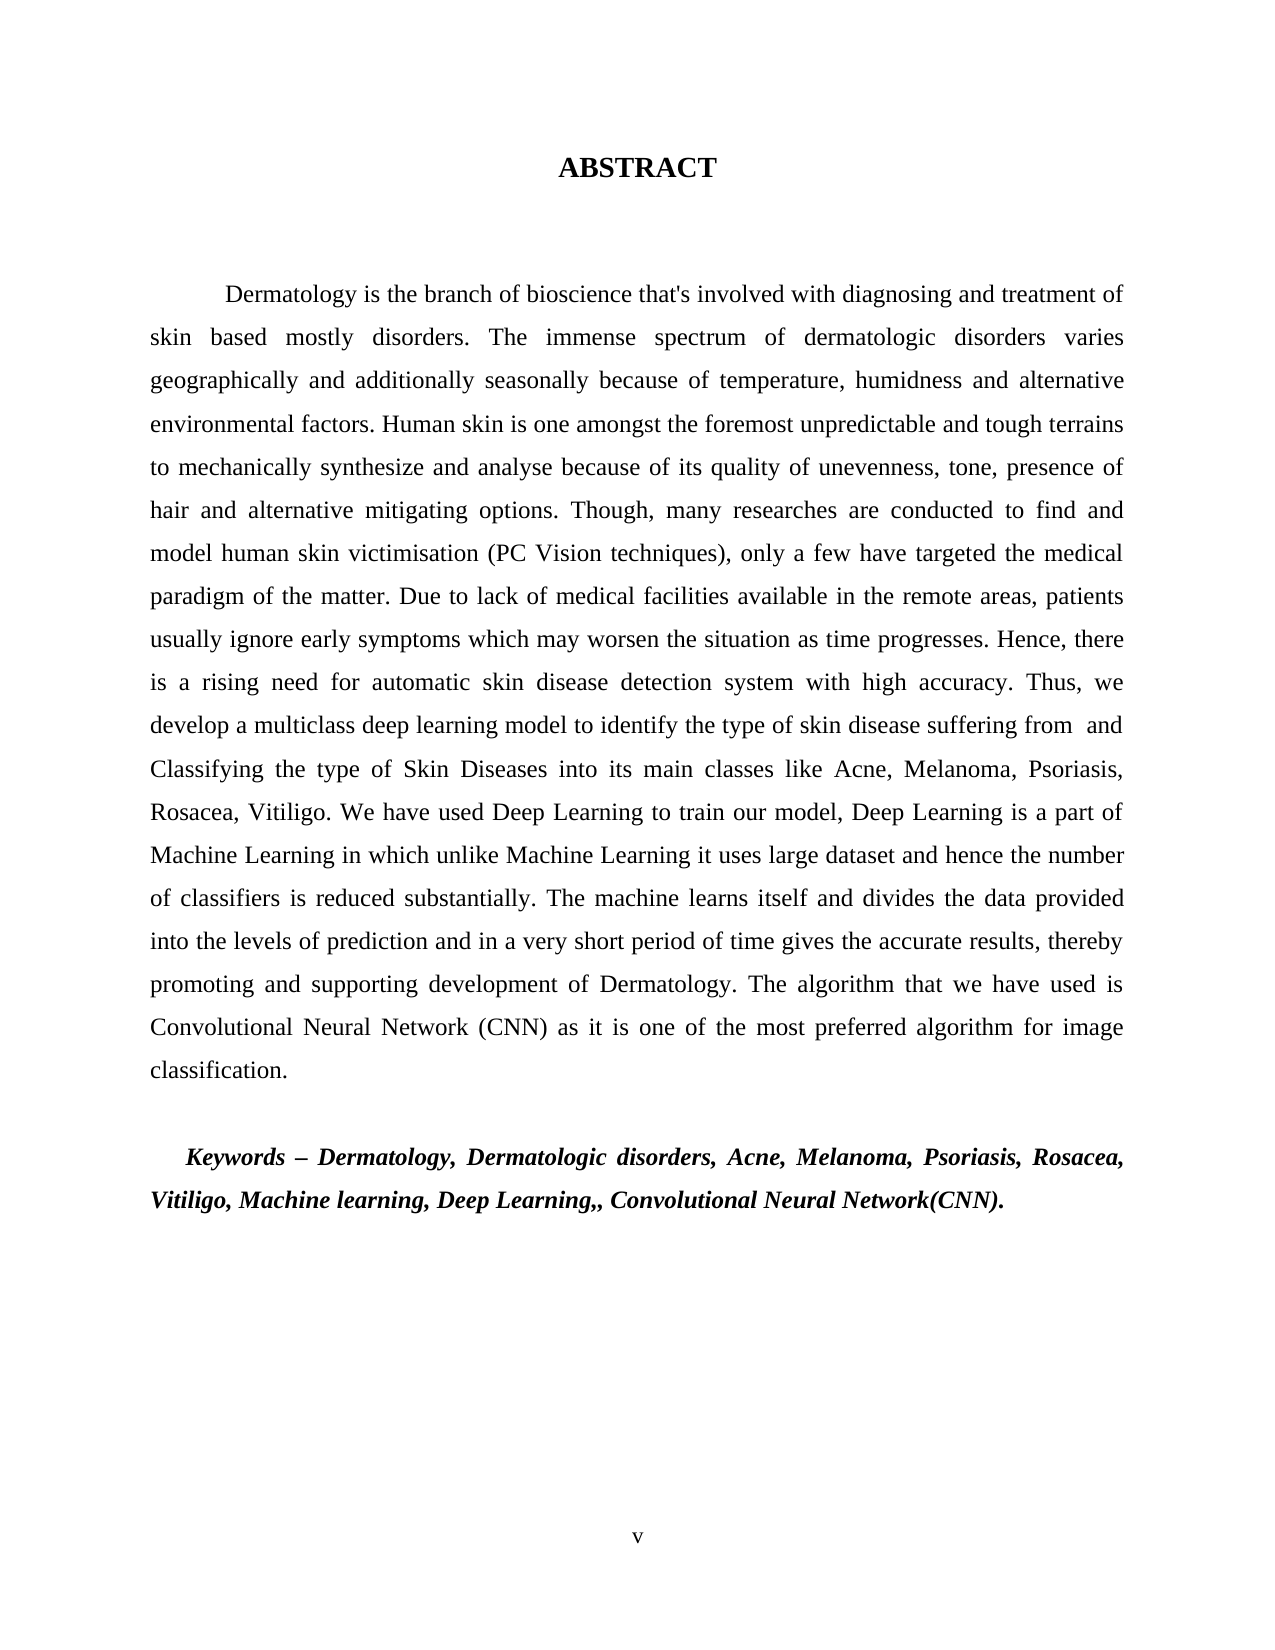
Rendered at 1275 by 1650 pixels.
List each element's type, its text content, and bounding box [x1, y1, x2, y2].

text Dermatology is the branch of bioscience that's involved with diagnosing and treatment of skin based mostly disorders. The immense spectrum of dermatologic disorders varies geographically and additionally seasonally because of temperature, humidness and alternative environmental factors. Human skin is one amongst the foremost unpredictable and tough terrains to mechanically synthesize and analyse because of its quality of unevenness, tone, presence of hair and alternative mitigating options. Though, many researches are conducted to find and model human skin victimisation (PC Vision techniques), only a few have targeted the medical paradigm of the matter. Due to lack of medical facilities available in the remote areas, patients usually ignore early symptoms which may worsen the situation as time progresses. Hence, there is a rising need for automatic skin disease detection system with high accuracy. Thus, we develop a multiclass deep learning model to identify the type of skin disease suffering from and Classifying the type of Skin Diseases into its main classes like Acne, Melanoma, Psoriasis, Rosacea, Vitiligo. We have used Deep Learning to train our model, Deep Learning is a part of Machine Learning in which unlike Machine Learning it uses large dataset and hence the number of classifiers is reduced substantially. The machine learns itself and divides the data provided into the levels of prediction and in a very short period of time gives the accurate results, thereby promoting and supporting development of Dermatology. The algorithm that we have used is Convolutional Neural Network (CNN) as it is one of the most preferred algorithm for image classification. [150, 279, 1125, 1084]
text ABSTRACT [150, 150, 1125, 183]
text Keywords – Dermatology, Dermatologic disorders, Acne, Melanoma, Psoriasis, Rosacea, Vitiligo, Machine learning, Deep Learning,, Convolutional Neural Network(CNN). [150, 1142, 1125, 1214]
